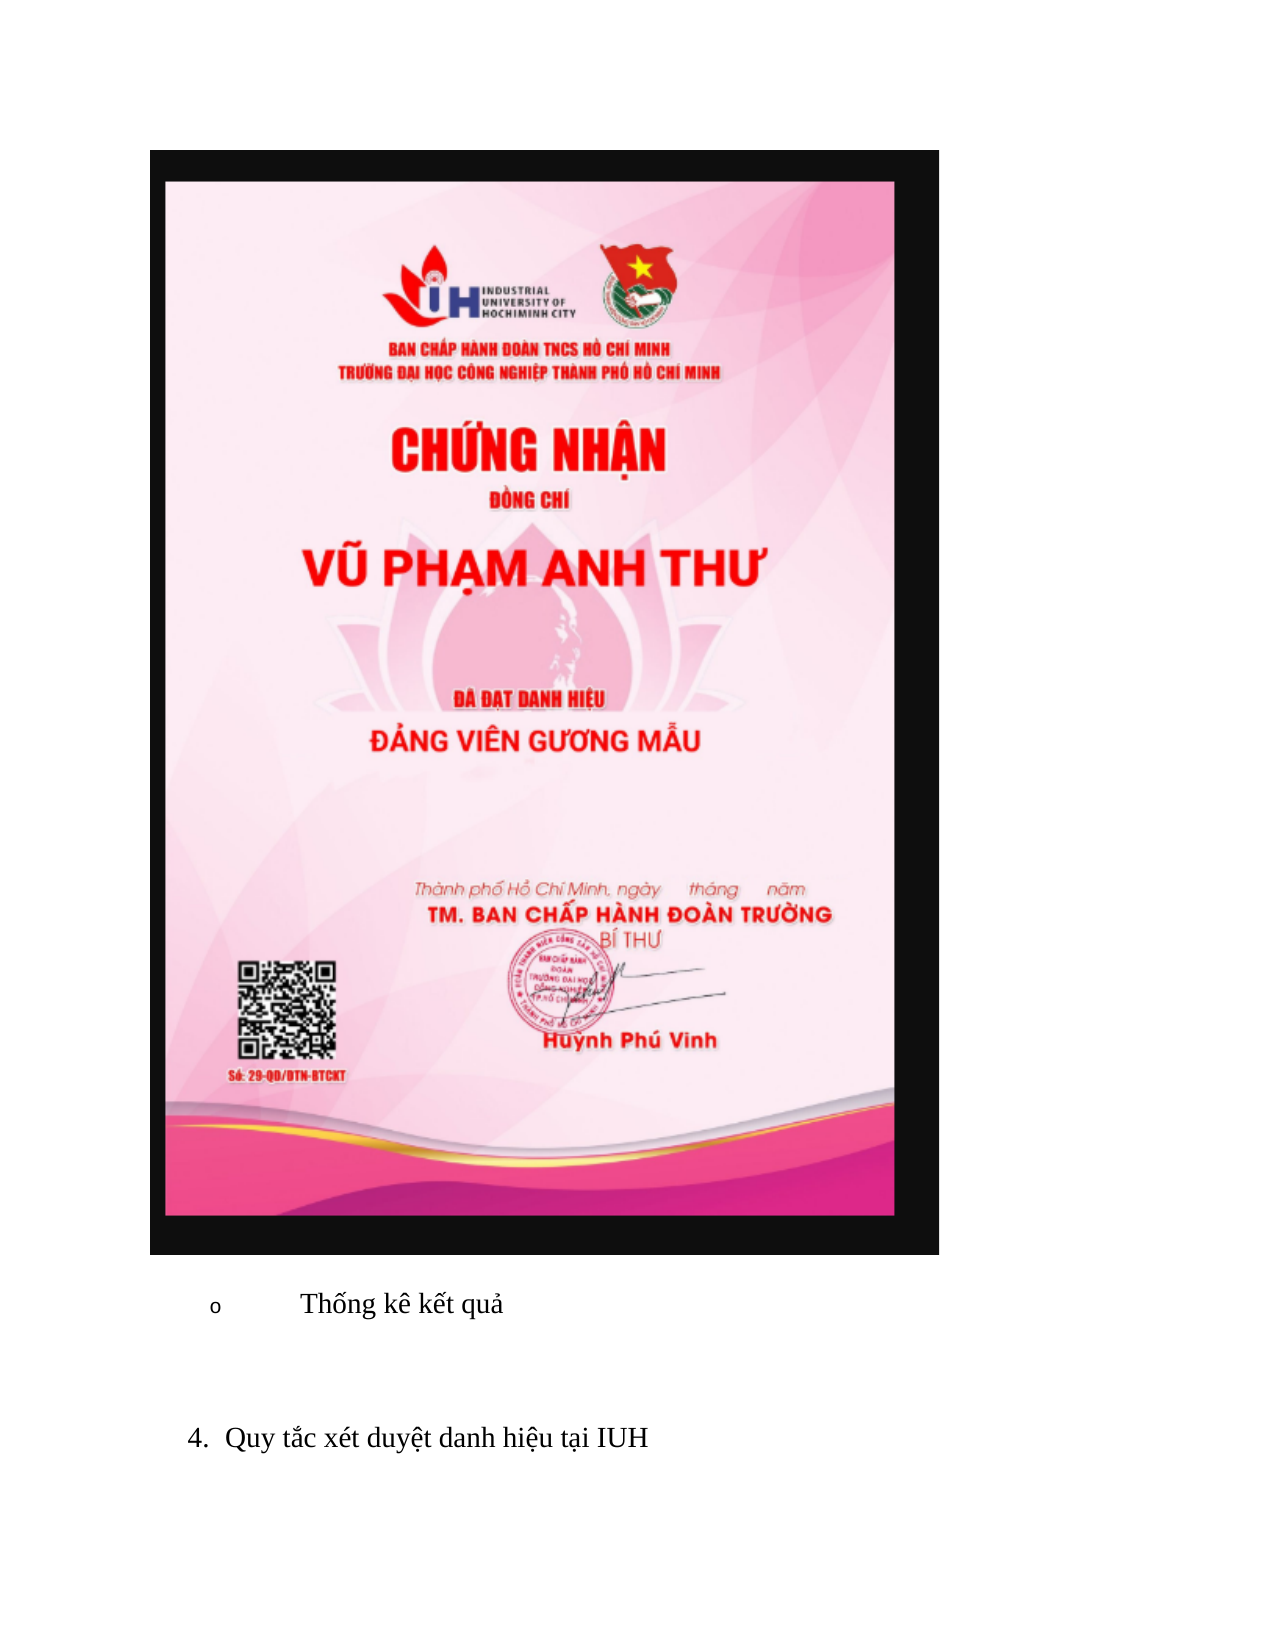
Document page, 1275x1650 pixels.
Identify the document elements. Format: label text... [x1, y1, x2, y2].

list Thống kê kết quả [150, 1286, 1125, 1319]
picture [150, 150, 940, 1255]
subtitle Quy tắc xét duyệt danh hiệu tại IUH [187, 1420, 1125, 1453]
